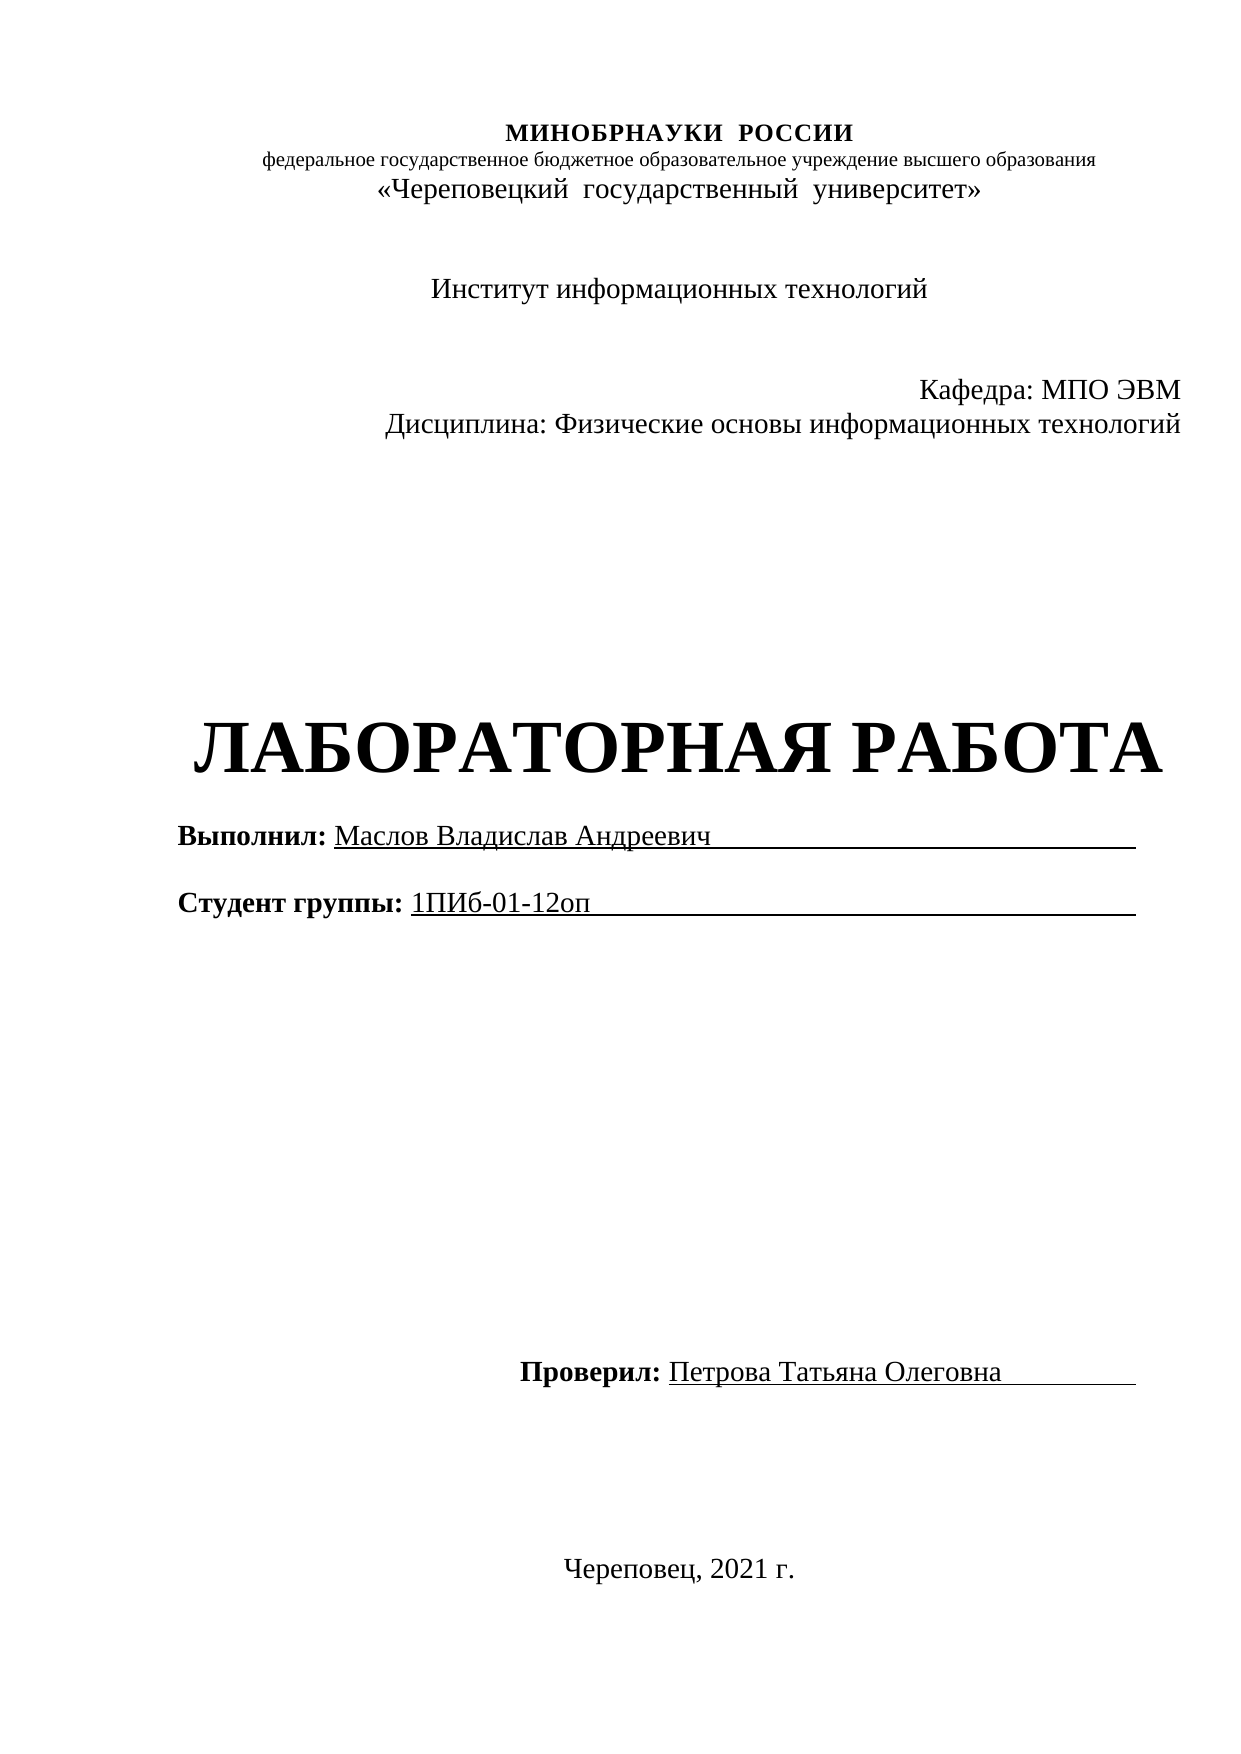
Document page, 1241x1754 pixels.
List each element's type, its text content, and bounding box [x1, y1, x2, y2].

text Проверил: Петрова Татьяна Олеговна [177, 1354, 1181, 1388]
text федеральное государственное бюджетное образовательное учреждение высшего образования [177, 147, 1181, 171]
text Минобрнауки России [177, 118, 1181, 147]
text Череповец, 2021 г. [177, 1551, 1181, 1584]
text Институт информационных технологий [177, 272, 1181, 305]
text ЛАБОРАТОРНАЯ РАБОТА [177, 703, 1181, 789]
text Студент группы: 1ПИб-01-12оп [177, 885, 1181, 918]
text Выполнил: Маслов Владислав Андреевич [177, 818, 1181, 851]
text «Череповецкий государственный университет» [177, 171, 1181, 204]
text Кафедра: МПО ЭВМ [177, 372, 1181, 406]
text Дисциплина: Физические основы информационных технологий [177, 406, 1181, 439]
